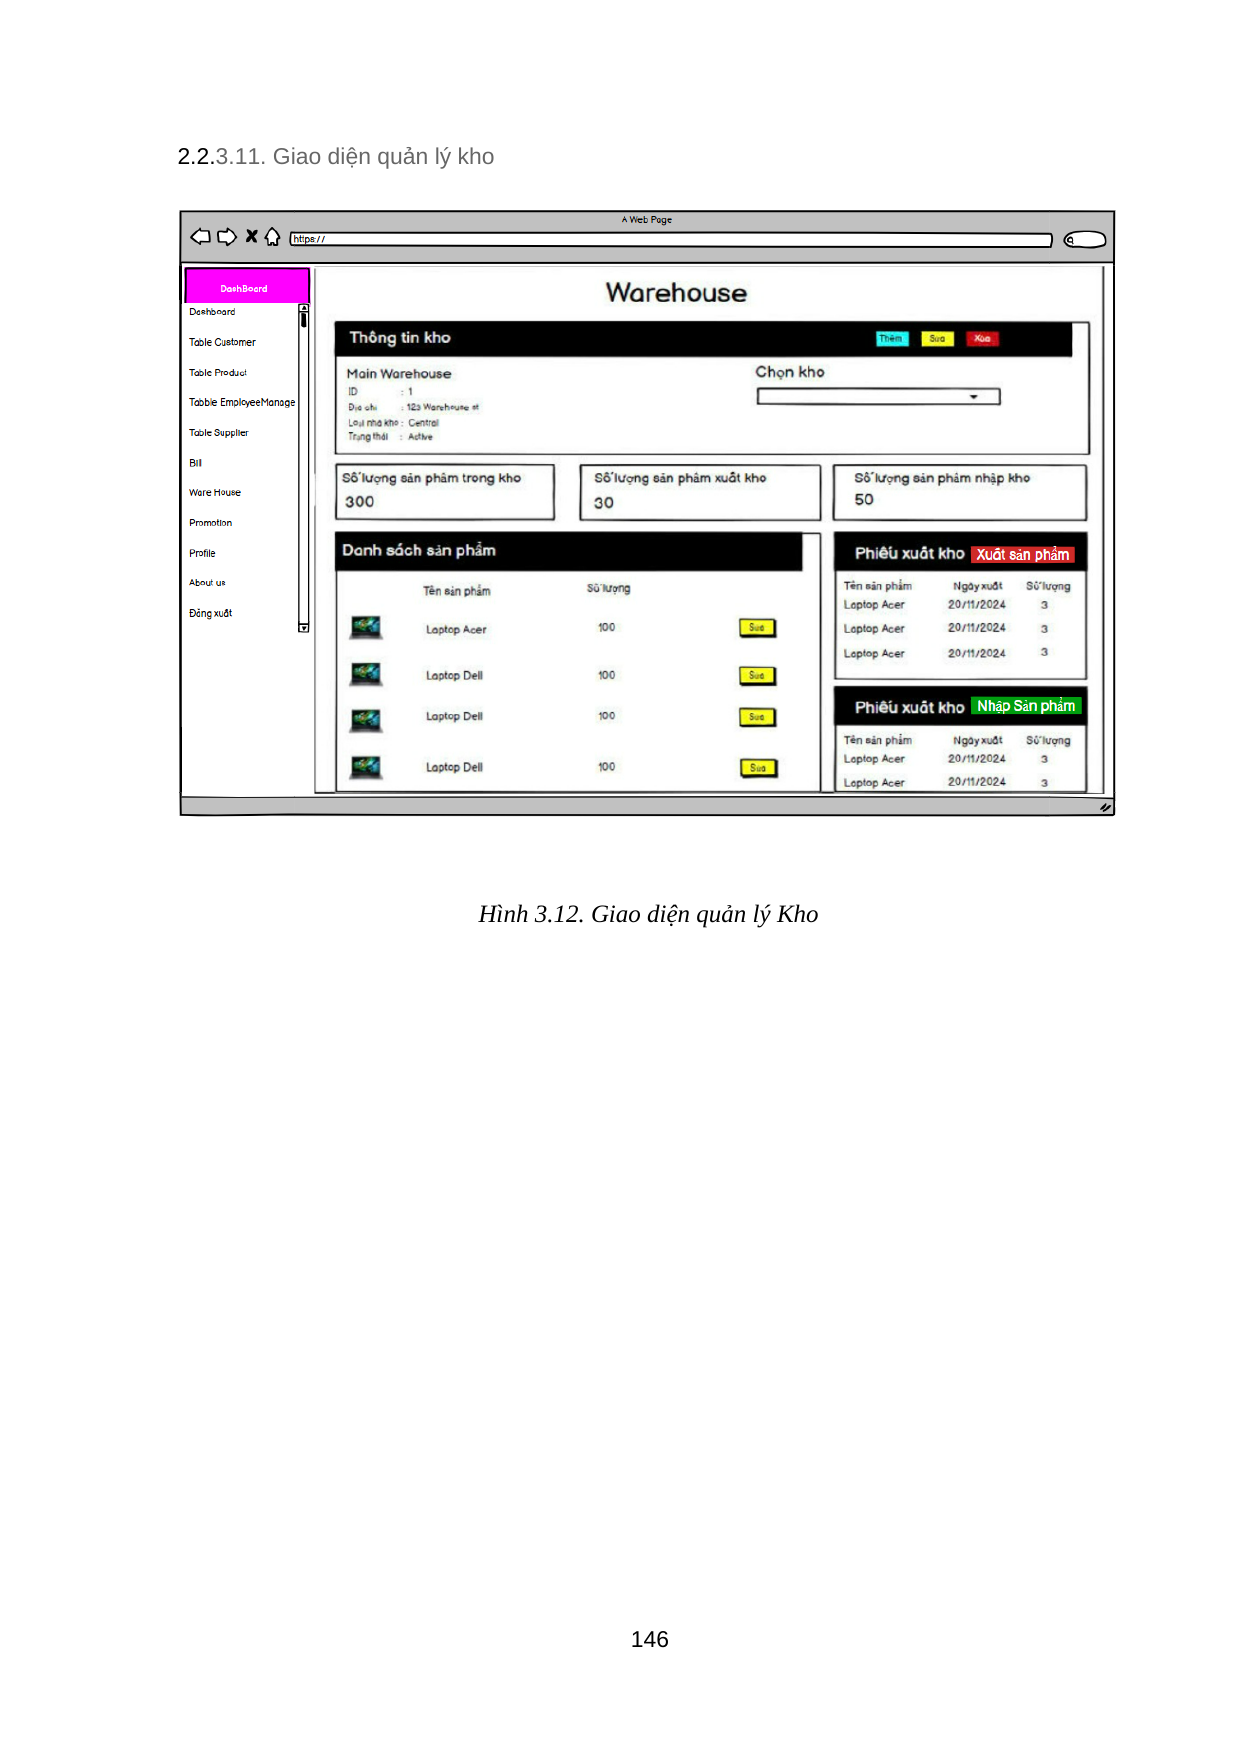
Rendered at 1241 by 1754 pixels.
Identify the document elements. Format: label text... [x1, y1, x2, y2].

text Hình 3.12. Giao diện quản lý Kho [177, 899, 1122, 927]
subtitle 2.2.3.11. Giao diện quản lý kho [177, 143, 1122, 169]
picture [177, 208, 1118, 821]
